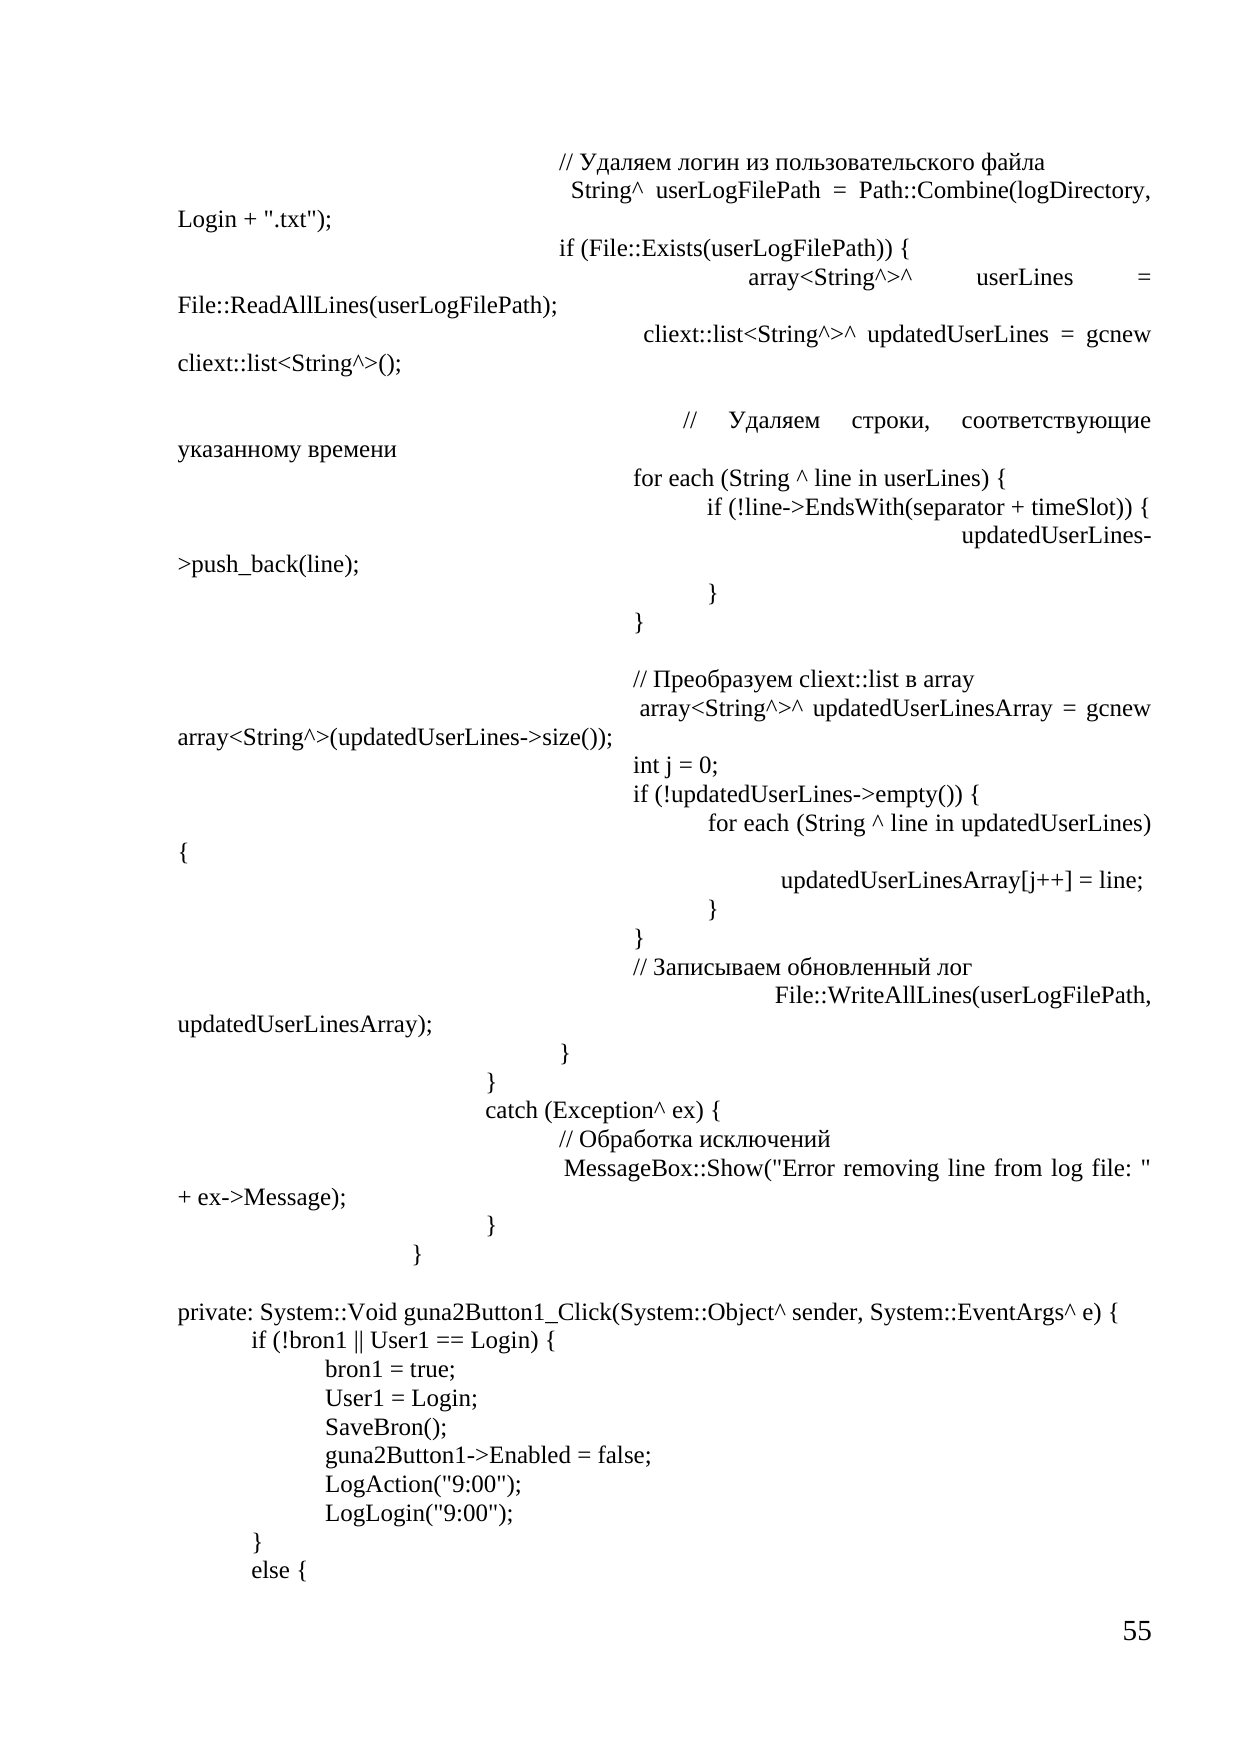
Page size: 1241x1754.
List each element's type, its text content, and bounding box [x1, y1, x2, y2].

text String^ userLogFilePath = Path::Combine(logDirectory, Login + ".txt"); [177, 176, 1152, 233]
text // Преобразуем cliext::list в array [177, 664, 1152, 693]
text private: System::Void guna2Button1_Click(System::Object^ sender, System::EventArgs^ e) { [177, 1297, 1152, 1326]
text } [177, 1239, 1152, 1268]
text } [177, 578, 1152, 607]
text } [177, 1038, 1152, 1067]
text } [177, 923, 1152, 952]
text } [177, 894, 1152, 923]
text else { [177, 1556, 1152, 1584]
text File::WriteAllLines(userLogFilePath, updatedUserLinesArray); [177, 981, 1152, 1038]
text MessageBox::Show("Error removing line from log file: " + ex->Message); [177, 1153, 1152, 1211]
text int j = 0; [177, 751, 1152, 779]
text } [177, 1067, 1152, 1096]
text User1 = Login; [177, 1383, 1152, 1412]
text LogAction("9:00"); [177, 1469, 1152, 1498]
text guna2Button1->Enabled = false; [177, 1441, 1152, 1469]
text bron1 = true; [177, 1354, 1152, 1383]
text updatedUserLines->push_back(line); [177, 521, 1152, 578]
text array<String^>^ userLines = File::ReadAllLines(userLogFilePath); [177, 262, 1152, 319]
text array<String^>^ updatedUserLinesArray = gcnew array<String^>(updatedUserLines->size()); [177, 693, 1152, 751]
text if (File::Exists(userLogFilePath)) { [177, 233, 1152, 262]
text catch (Exception^ ex) { [177, 1096, 1152, 1124]
text if (!updatedUserLines->empty()) { [177, 779, 1152, 808]
text updatedUserLinesArray[j++] = line; [177, 866, 1152, 894]
text LogLogin("9:00"); [177, 1498, 1152, 1527]
text for each (String ^ line in updatedUserLines) { [177, 808, 1152, 866]
text for each (String ^ line in userLines) { [177, 463, 1152, 492]
text if (!line->EndsWith(separator + timeSlot)) { [177, 492, 1152, 521]
text } [177, 607, 1152, 636]
text // Обработка исключений [177, 1124, 1152, 1153]
text // Удаляем строки, соответствующие указанному времени [177, 406, 1152, 463]
text if (!bron1 || User1 == Login) { [177, 1326, 1152, 1354]
text // Удаляем логин из пользовательского файла [177, 147, 1152, 176]
text cliext::list<String^>^ updatedUserLines = gcnew cliext::list<String^>(); [177, 319, 1152, 377]
text // Записываем обновленный лог [177, 952, 1152, 981]
text } [177, 1211, 1152, 1239]
text SaveBron(); [177, 1412, 1152, 1441]
text } [177, 1527, 1152, 1556]
